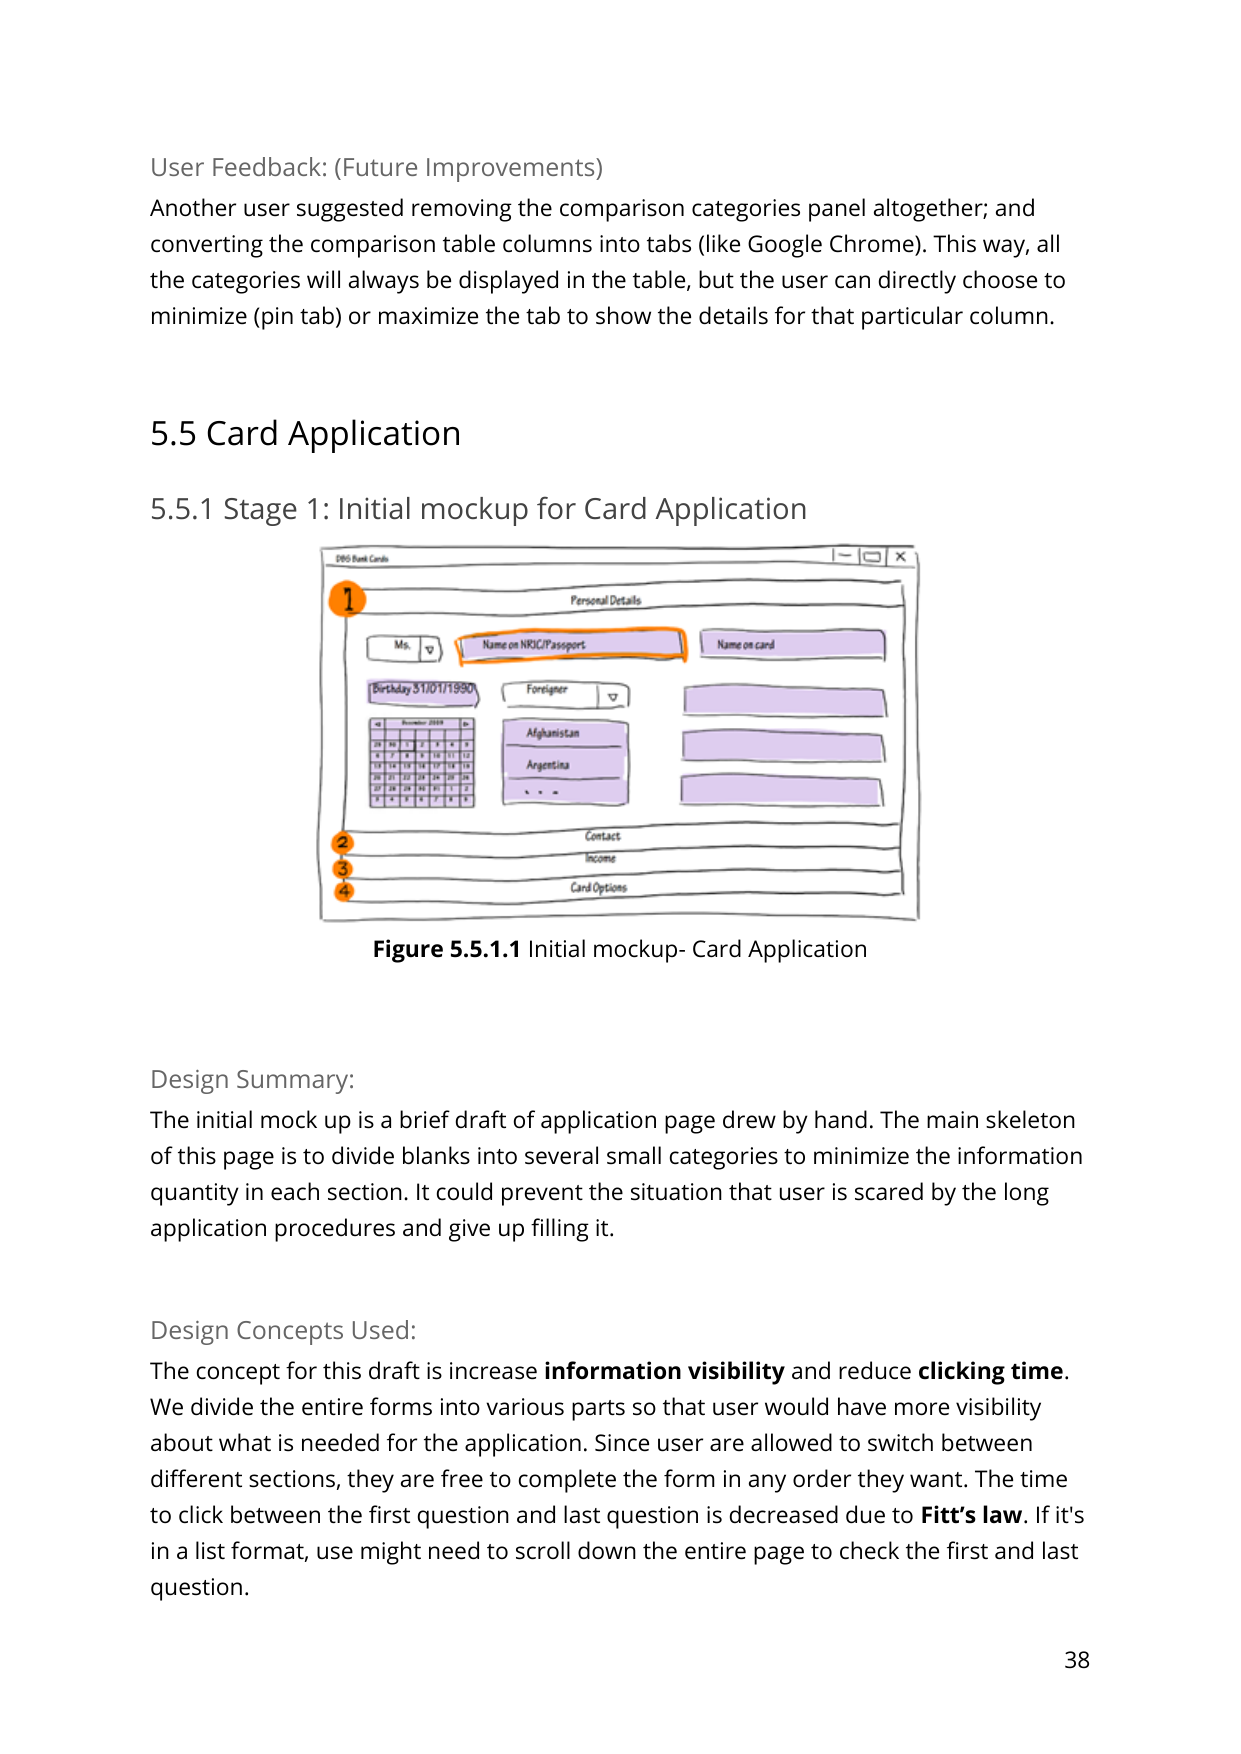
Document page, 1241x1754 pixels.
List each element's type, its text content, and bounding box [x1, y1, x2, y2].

subtitle Design Summary: [150, 1062, 1090, 1096]
text Another user suggested removing the comparison categories panel altogether; and converting the comparison table columns into tabs (like Google Chrome). This way, all the categories will always be displayed in the table, but the user can directly choose to minimize (pin tab) or maximize the tab to show the details for that particular column. [150, 192, 1090, 331]
text The initial mock up is a brief draft of application page drew by hand. The main skeleton of this page is to divide blanks into several small categories to minimize the information quantity in each section. It could prevent the situation that user is scared by the long application procedures and give up filling it. [150, 1104, 1090, 1243]
picture [312, 536, 928, 929]
subtitle Design Concepts Used: [150, 1313, 1090, 1347]
text The concept for this draft is increase information visibility and reduce clicking time. We divide the entire forms into various parts so that user would have more visibility about what is needed for the application. Since user are allowed to switch between different sections, they are free to complete the form in any order they want. The time to click between the first question and last question is decreased due to Fitt’s law. If it's in a list format, use might need to scroll down the entire page to check the first and last question. [150, 1355, 1090, 1602]
subtitle 5.5.1 Stage 1: Initial mockup for Card Application [150, 488, 1090, 528]
text Figure 5.5.1.1 Initial mockup- Card Application [150, 933, 1090, 964]
subtitle 5.5 Card Application [150, 409, 1090, 455]
subtitle User Feedback: (Future Improvements) [150, 150, 1090, 184]
